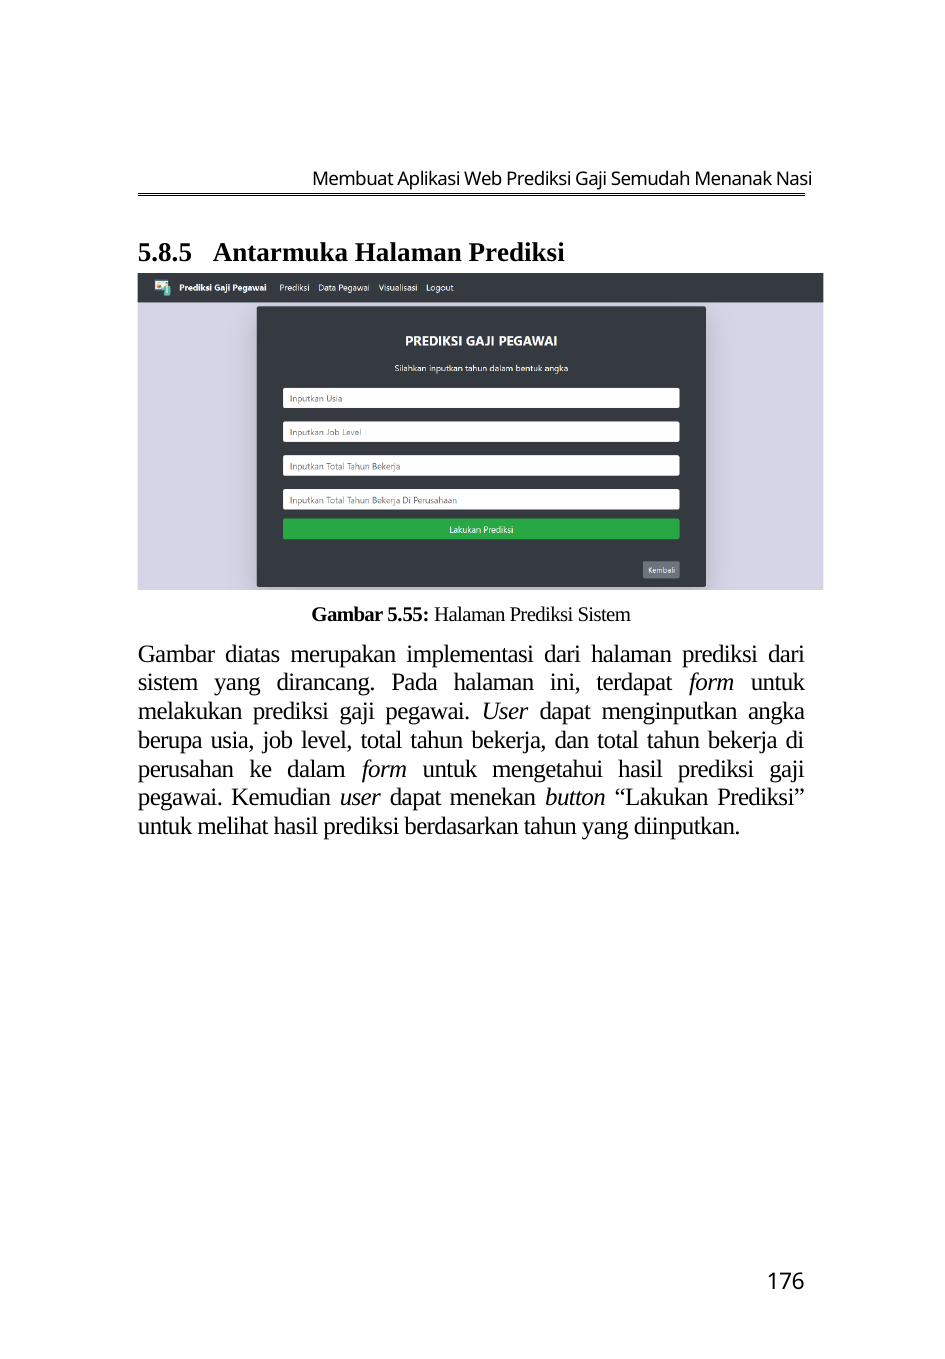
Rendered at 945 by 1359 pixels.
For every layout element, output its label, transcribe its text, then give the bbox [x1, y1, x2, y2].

text Gambar diatas merupakan implementasi dari halaman prediksi dari sistem yang dirancang. Pada halaman ini, terdapat form untuk melakukan prediksi gaji pegawai. User dapat menginputkan angka berupa usia, job level, total tahun bekerja, dan total tahun bekerja di perusahan ke dalam form untuk mengetahui hasil prediksi gaji pegawai. Kemudian user dapat menekan button “Lakukan Prediksi” untuk melihat hasil prediksi berdasarkan tahun yang diinputkan. [138, 639, 805, 840]
subtitle Antarmuka Halaman Prediksi [138, 236, 805, 267]
text Gambar 5.55: Halaman Prediksi Sistem [138, 602, 805, 626]
picture [137, 273, 824, 590]
